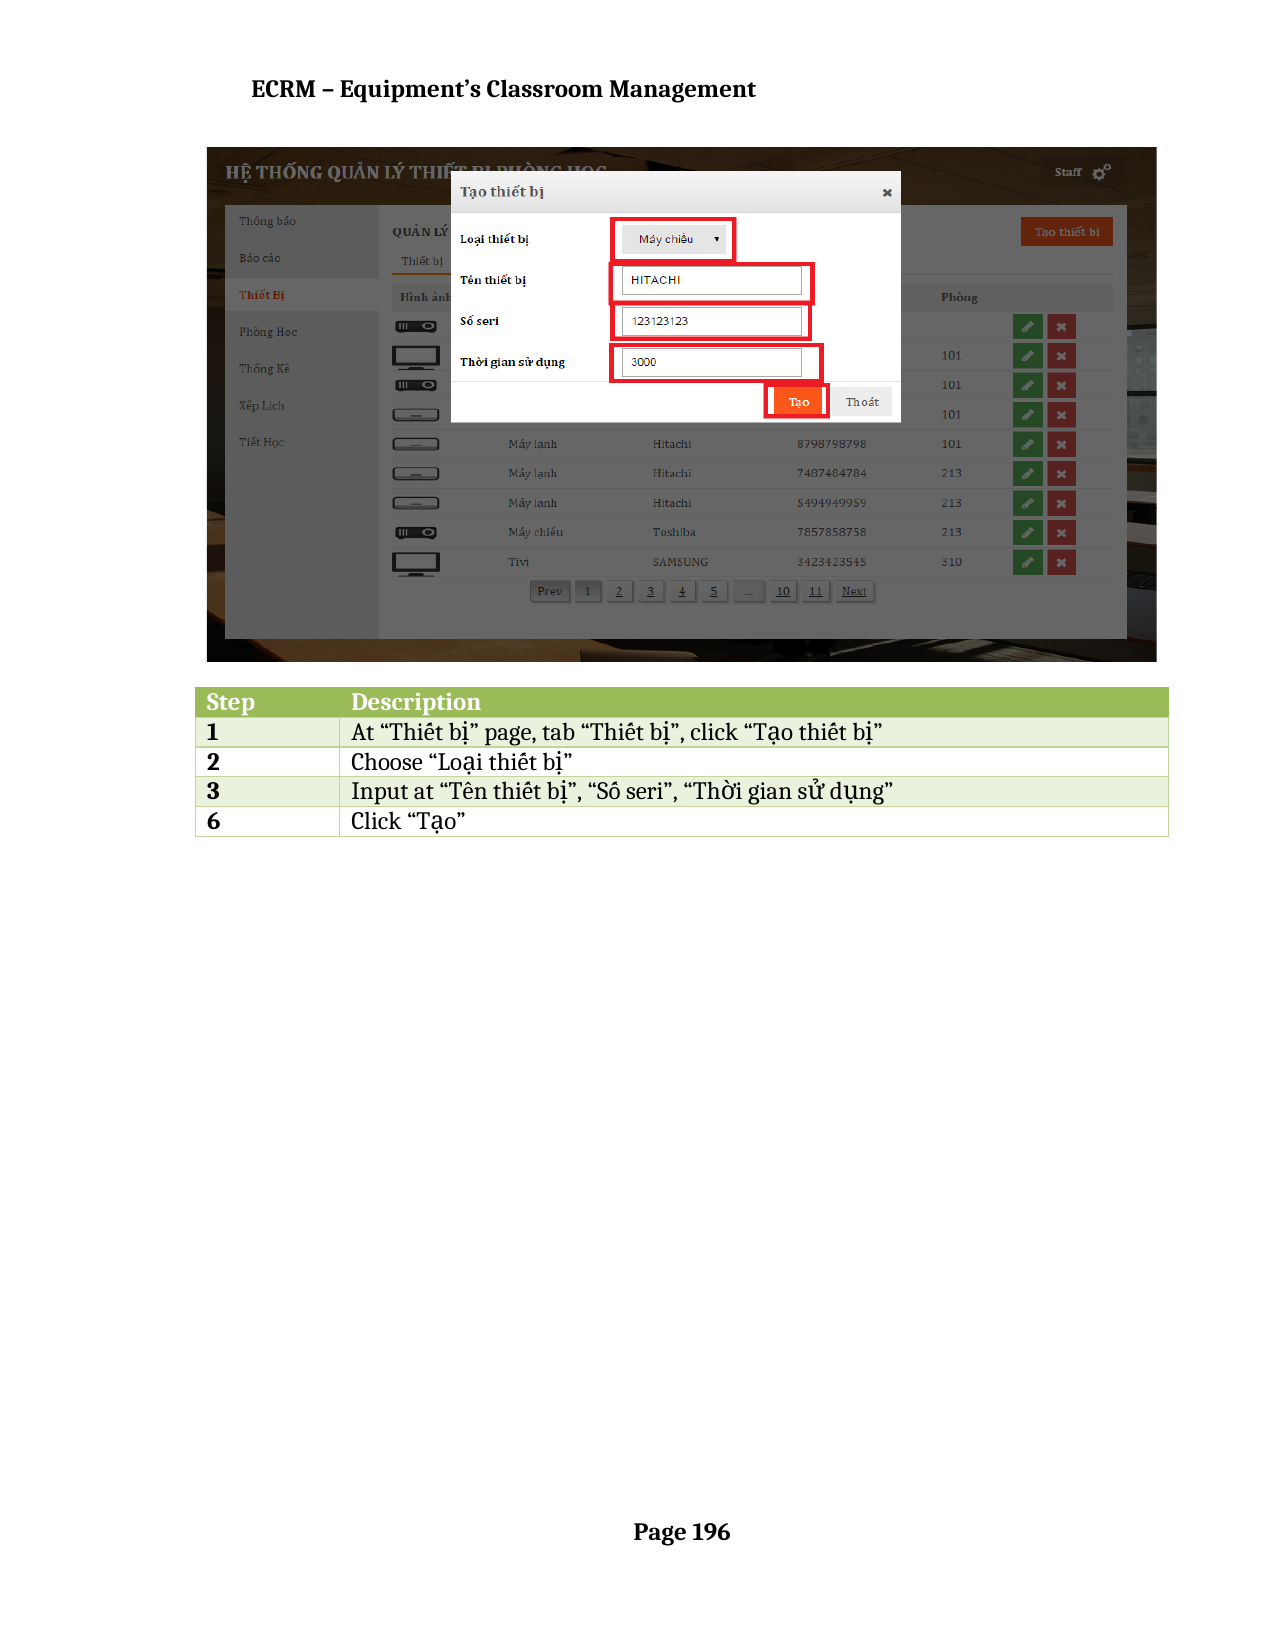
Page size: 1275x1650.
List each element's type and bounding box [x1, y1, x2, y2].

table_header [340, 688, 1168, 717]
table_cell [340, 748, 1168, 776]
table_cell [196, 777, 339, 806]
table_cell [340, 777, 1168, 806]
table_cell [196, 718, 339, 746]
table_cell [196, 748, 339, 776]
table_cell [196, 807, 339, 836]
picture [206, 147, 1157, 662]
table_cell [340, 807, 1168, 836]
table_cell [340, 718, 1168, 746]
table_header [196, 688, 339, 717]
